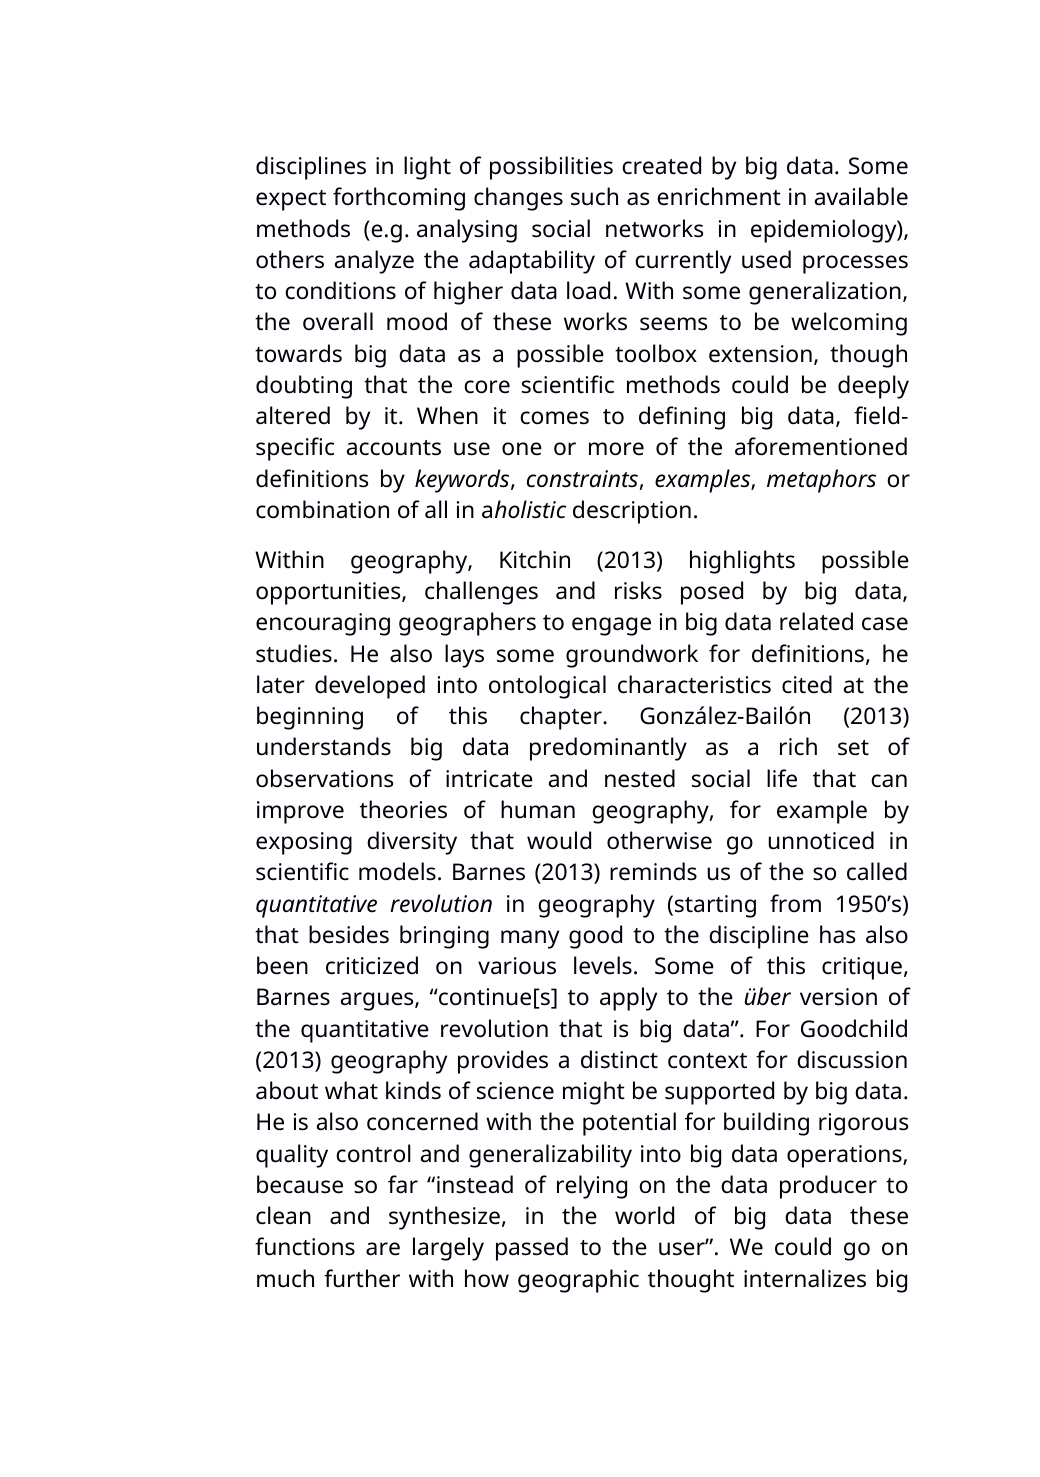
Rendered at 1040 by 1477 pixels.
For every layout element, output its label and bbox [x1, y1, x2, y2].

text [255, 150, 910, 525]
text [255, 544, 910, 1294]
